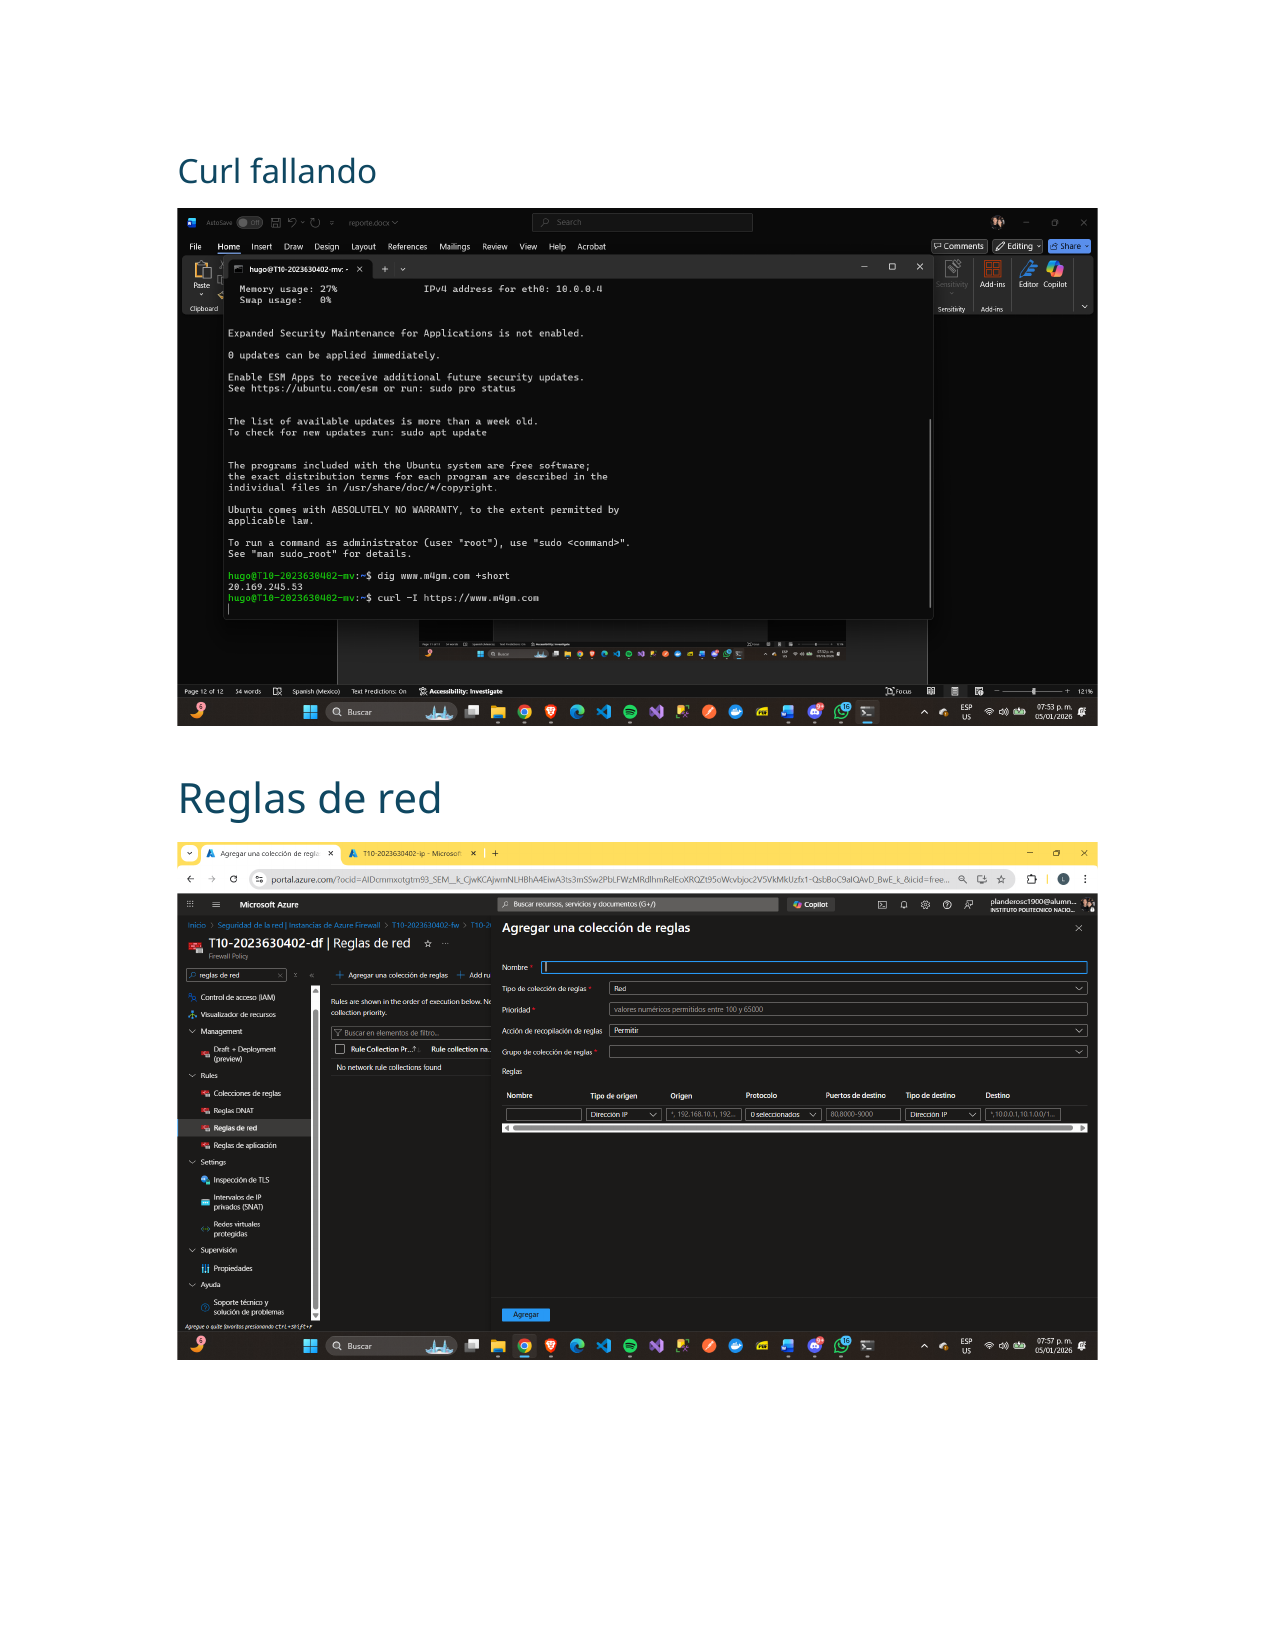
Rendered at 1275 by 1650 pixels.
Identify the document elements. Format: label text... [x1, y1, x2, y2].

picture [177, 842, 1098, 1360]
subtitle Curl fallando [177, 148, 1098, 193]
picture [177, 208, 1098, 726]
subtitle Reglas de red [177, 768, 1098, 825]
